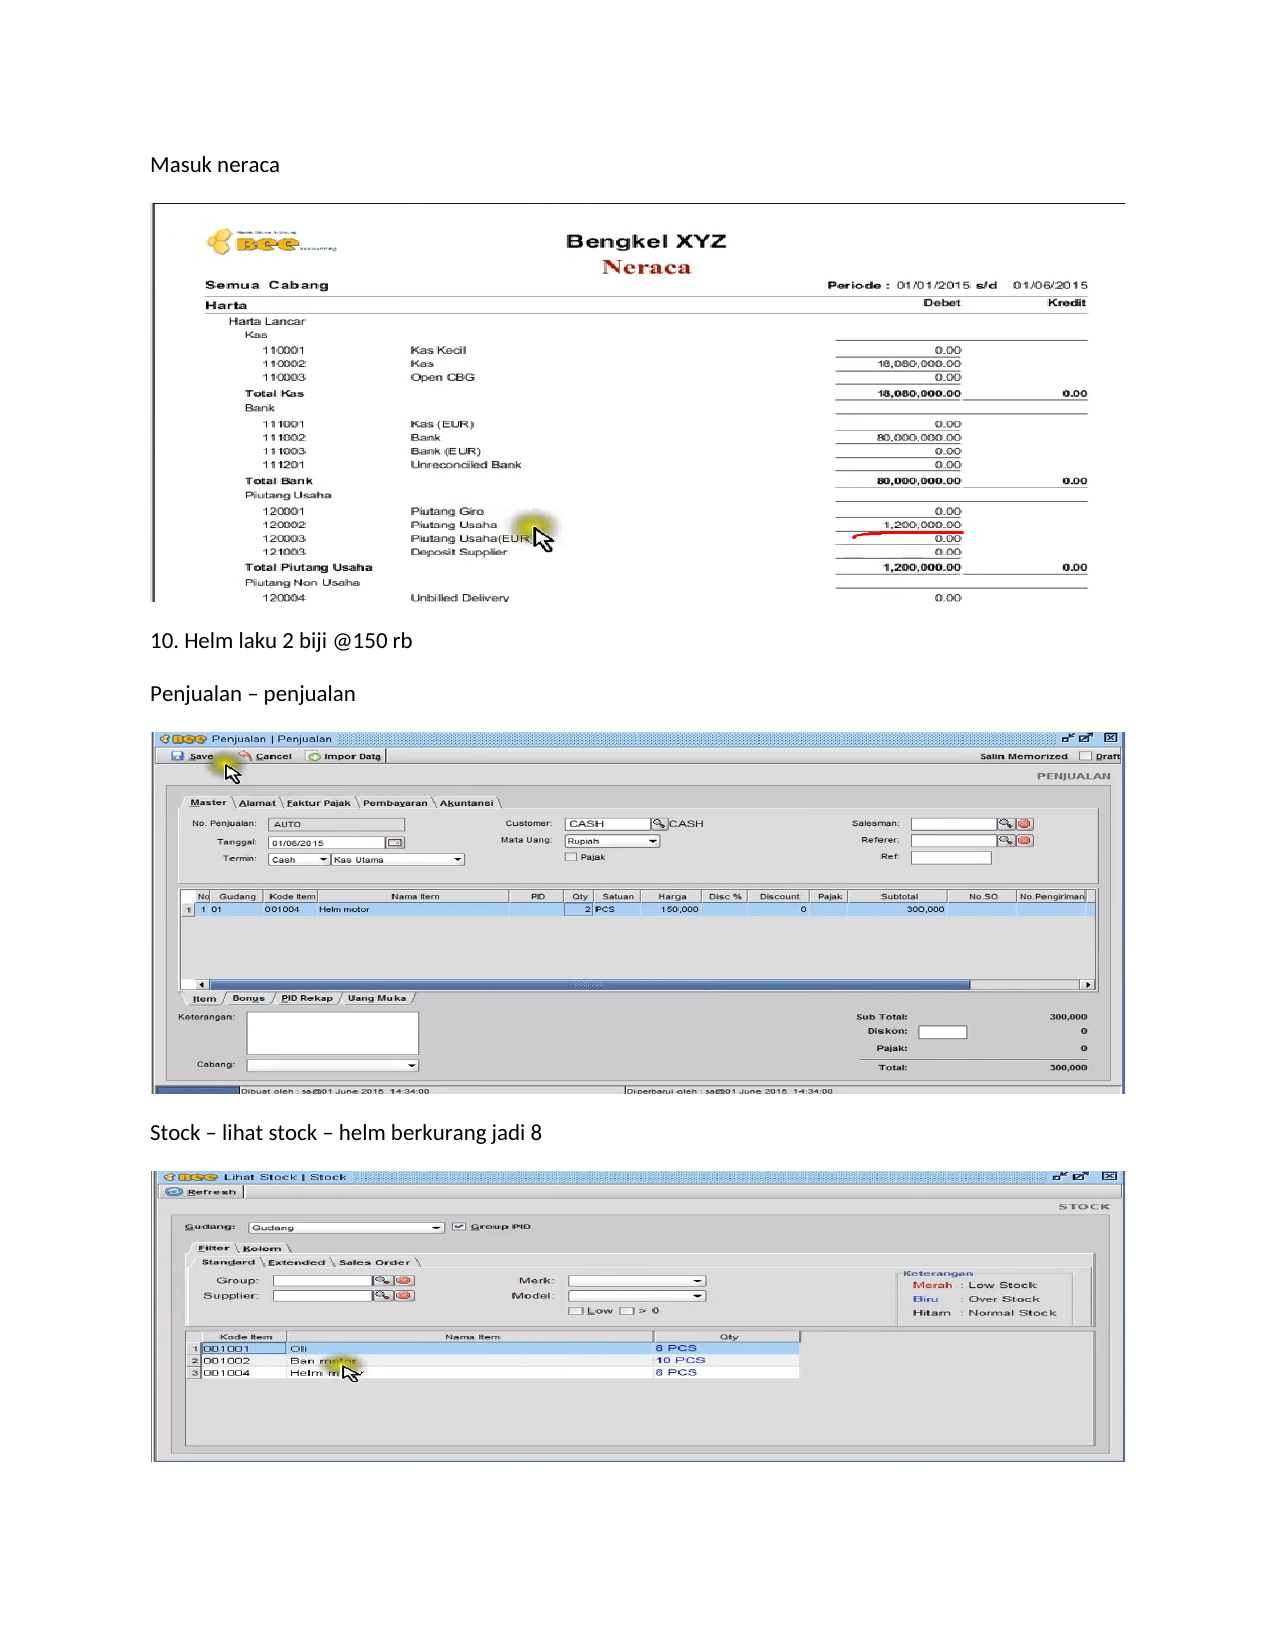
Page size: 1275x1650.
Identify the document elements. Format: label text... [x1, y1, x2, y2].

text Penjualan – penjualan [150, 679, 1125, 707]
picture [150, 203, 1125, 602]
text Stock – lihat stock – helm berkurang jadi 8 [150, 1118, 1125, 1146]
text Masuk neraca [150, 150, 1125, 178]
text 10. Helm laku 2 biji @150 rb [150, 626, 1125, 654]
picture [150, 732, 1125, 1094]
picture [150, 1171, 1125, 1462]
